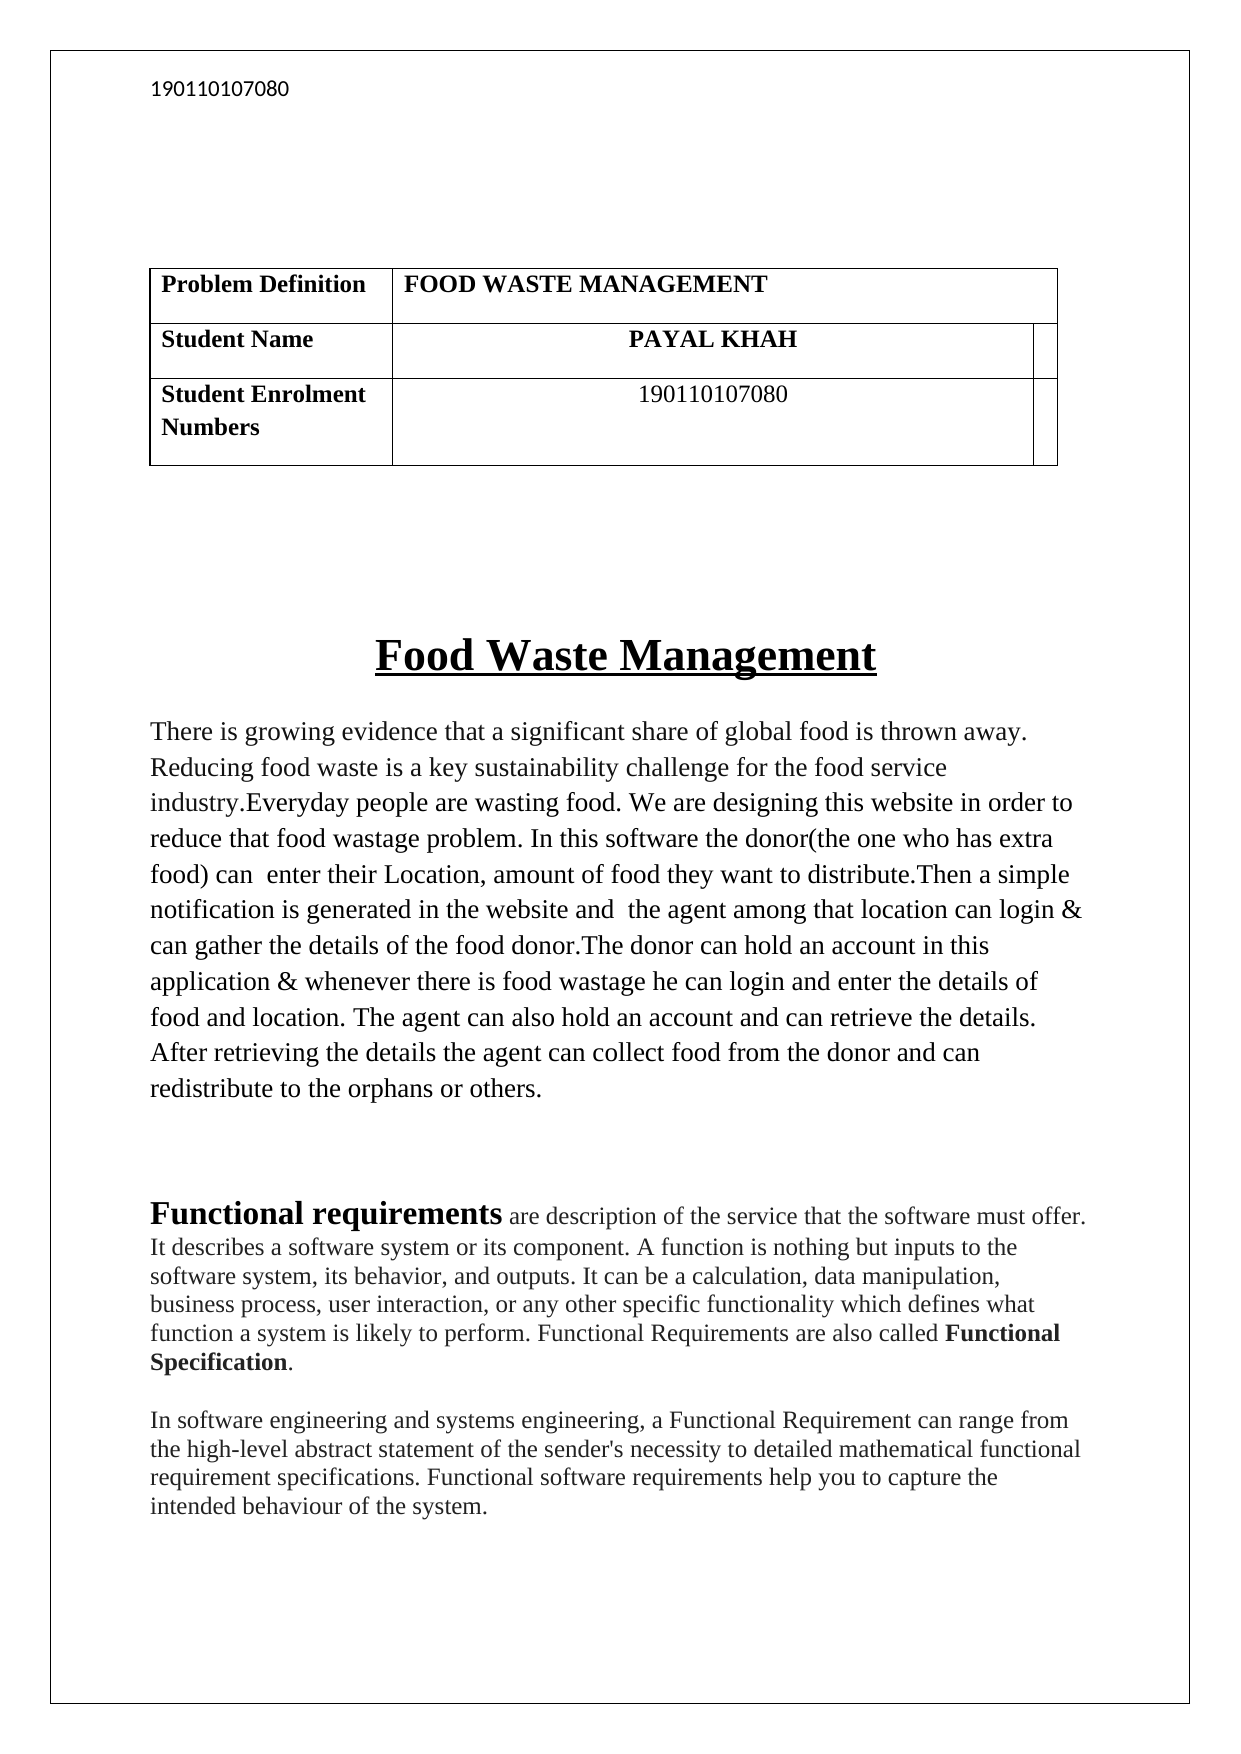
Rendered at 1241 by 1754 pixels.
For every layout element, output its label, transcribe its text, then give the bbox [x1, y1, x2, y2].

table_cell [1034, 379, 1057, 465]
table_cell Student Name [151, 324, 392, 378]
text In software engineering and systems engineering, a Functional Requirement can range from the high-level abstract statement of the sender's necessity to detailed mathematical functional requirement specifications. Functional software requirements help you to capture the intended behaviour of the system. [150, 1405, 1090, 1520]
table_cell [1034, 324, 1057, 378]
text There is growing evidence that a significant share of global food is thrown away. Reducing food waste is a key sustainability challenge for the food service industry.Everyday people are wasting food. We are designing this website in order to reduce that food wastage problem. In this software the donor(the one who has extra food) can enter their Location, amount of food they want to distribute.Then a simple notification is generated in the website and the agent among that location can login & can gather the details of the food donor.The donor can hold an account in this application & whenever there is food wastage he can login and enter the details of food and location. The agent can also hold an account and can retrieve the details. After retrieving the details the agent can collect food from the donor and can redistribute to the orphans or others. [150, 715, 1090, 1103]
text Food Waste Management [375, 628, 1090, 680]
table_header [799, 269, 1057, 323]
table_cell 190110107080 [393, 379, 1033, 465]
table_cell PAYAL KHAH [393, 324, 1033, 378]
table_header Problem Definition [151, 269, 392, 323]
table_cell Student Enrolment Numbers [151, 379, 392, 465]
table_header FOOD WASTE MANAGEMENT [393, 269, 799, 323]
text Functional requirements are description of the service that the software must offer. It describes a software system or its component. A function is nothing but inputs to the software system, its behavior, and outputs. It can be a calculation, data manipulation, business process, user interaction, or any other specific functionality which defines what function a system is likely to perform. Functional Requirements are also called Functional Specification. [150, 1194, 1090, 1376]
